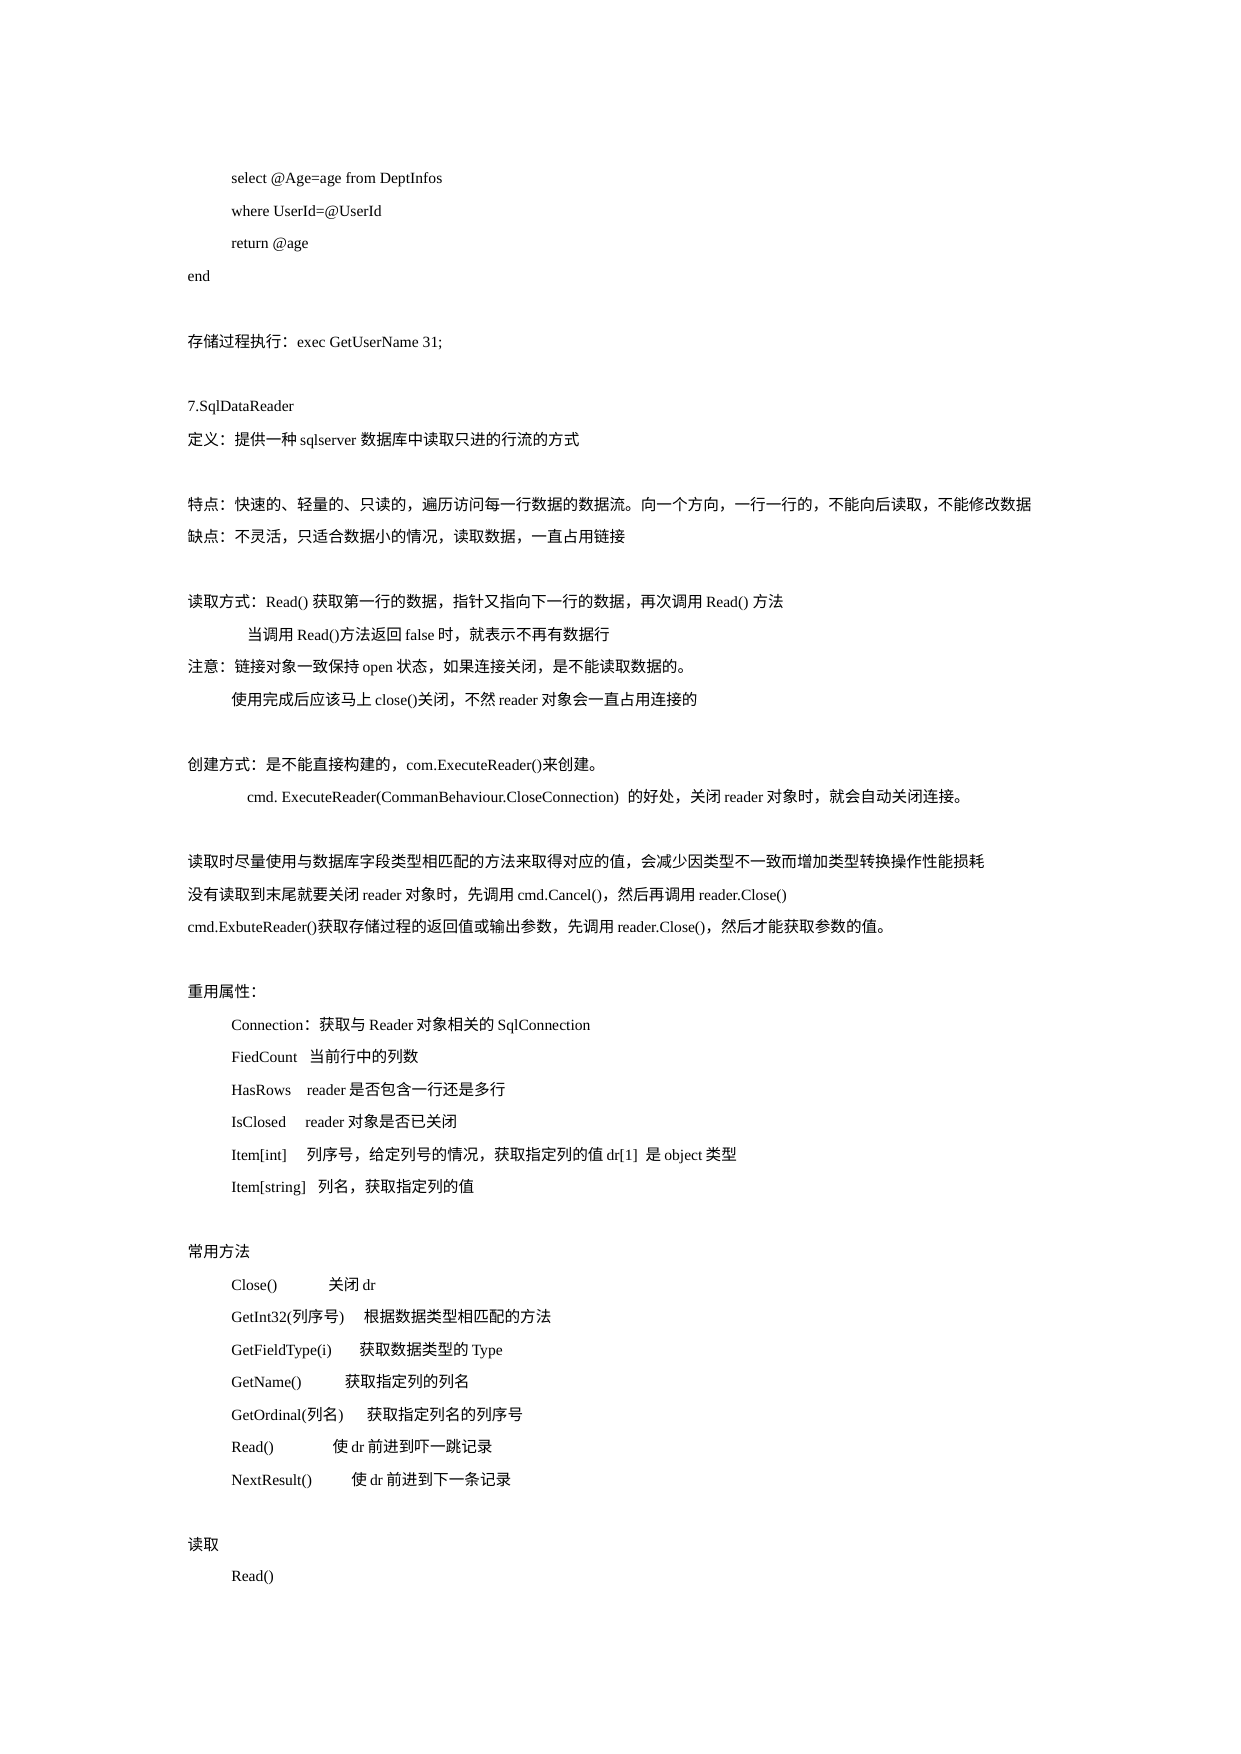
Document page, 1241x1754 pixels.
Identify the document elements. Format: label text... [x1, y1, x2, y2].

text IsClosed reader对象是否已关闭 [187, 1104, 1053, 1137]
text GetOrdinal(列名) 获取指定列名的列序号 [187, 1397, 1053, 1429]
text Read() [187, 1559, 1053, 1592]
text NextResult() 使dr前进到下一条记录 [187, 1462, 1053, 1494]
text FiedCount 当前行中的列数 [187, 1039, 1053, 1072]
text 读取方式：Read() 获取第一行的数据，指针又指向下一行的数据，再次调用Read() 方法 [187, 584, 1053, 617]
text 存储过程执行：exec GetUserName 31; [187, 324, 1053, 357]
text GetFieldType(i) 获取数据类型的Type [187, 1332, 1053, 1364]
text 注意：链接对象一致保持open状态，如果连接关闭，是不能读取数据的。 [187, 649, 1053, 682]
text 读取时尽量使用与数据库字段类型相匹配的方法来取得对应的值，会减少因类型不一致而增加类型转换操作性能损耗 [187, 844, 1053, 877]
text Close() 关闭dr [187, 1267, 1053, 1299]
text select @Age=age from DeptInfos [187, 162, 1053, 194]
text 缺点：不灵活，只适合数据小的情况，读取数据，一直占用链接 [187, 519, 1053, 552]
text GetInt32(列序号) 根据数据类型相匹配的方法 [187, 1299, 1053, 1332]
text where UserId=@UserId [187, 194, 1053, 227]
text Connection：获取与Reader对象相关的SqlConnection [187, 1007, 1053, 1039]
text GetName() 获取指定列的列名 [187, 1364, 1053, 1397]
text return @age [187, 227, 1053, 259]
text HasRows reader是否包含一行还是多行 [187, 1072, 1053, 1104]
text 没有读取到末尾就要关闭reader对象时，先调用cmd.Cancel()，然后再调用reader.Close() [187, 877, 1053, 909]
text 使用完成后应该马上close()关闭，不然reader对象会一直占用连接的 [187, 682, 1053, 714]
text cmd. ExecuteReader(CommanBehaviour.CloseConnection) 的好处，关闭reader对象时，就会自动关闭连接。 [187, 779, 1053, 812]
text 特点：快速的、轻量的、只读的，遍历访问每一行数据的数据流。向一个方向，一行一行的，不能向后读取，不能修改数据 [187, 487, 1053, 519]
text 定义：提供一种sqlserver 数据库中读取只进的行流的方式 [187, 422, 1053, 454]
text 常用方法 [187, 1234, 1053, 1267]
text 读取 [187, 1527, 1053, 1559]
text end [187, 259, 1053, 292]
text 当调用Read()方法返回false时，就表示不再有数据行 [187, 617, 1053, 649]
text 7.SqlDataReader [187, 389, 1053, 422]
text cmd.ExbuteReader()获取存储过程的返回值或输出参数，先调用reader.Close()，然后才能获取参数的值。 [187, 909, 1053, 942]
text Item[int] 列序号，给定列号的情况，获取指定列的值dr[1] 是object类型 [187, 1137, 1053, 1169]
text 重用属性： [187, 974, 1053, 1007]
text Read() 使dr前进到吓一跳记录 [187, 1429, 1053, 1462]
text 创建方式：是不能直接构建的，com.ExecuteReader()来创建。 [187, 747, 1053, 779]
text Item[string] 列名，获取指定列的值 [187, 1169, 1053, 1202]
